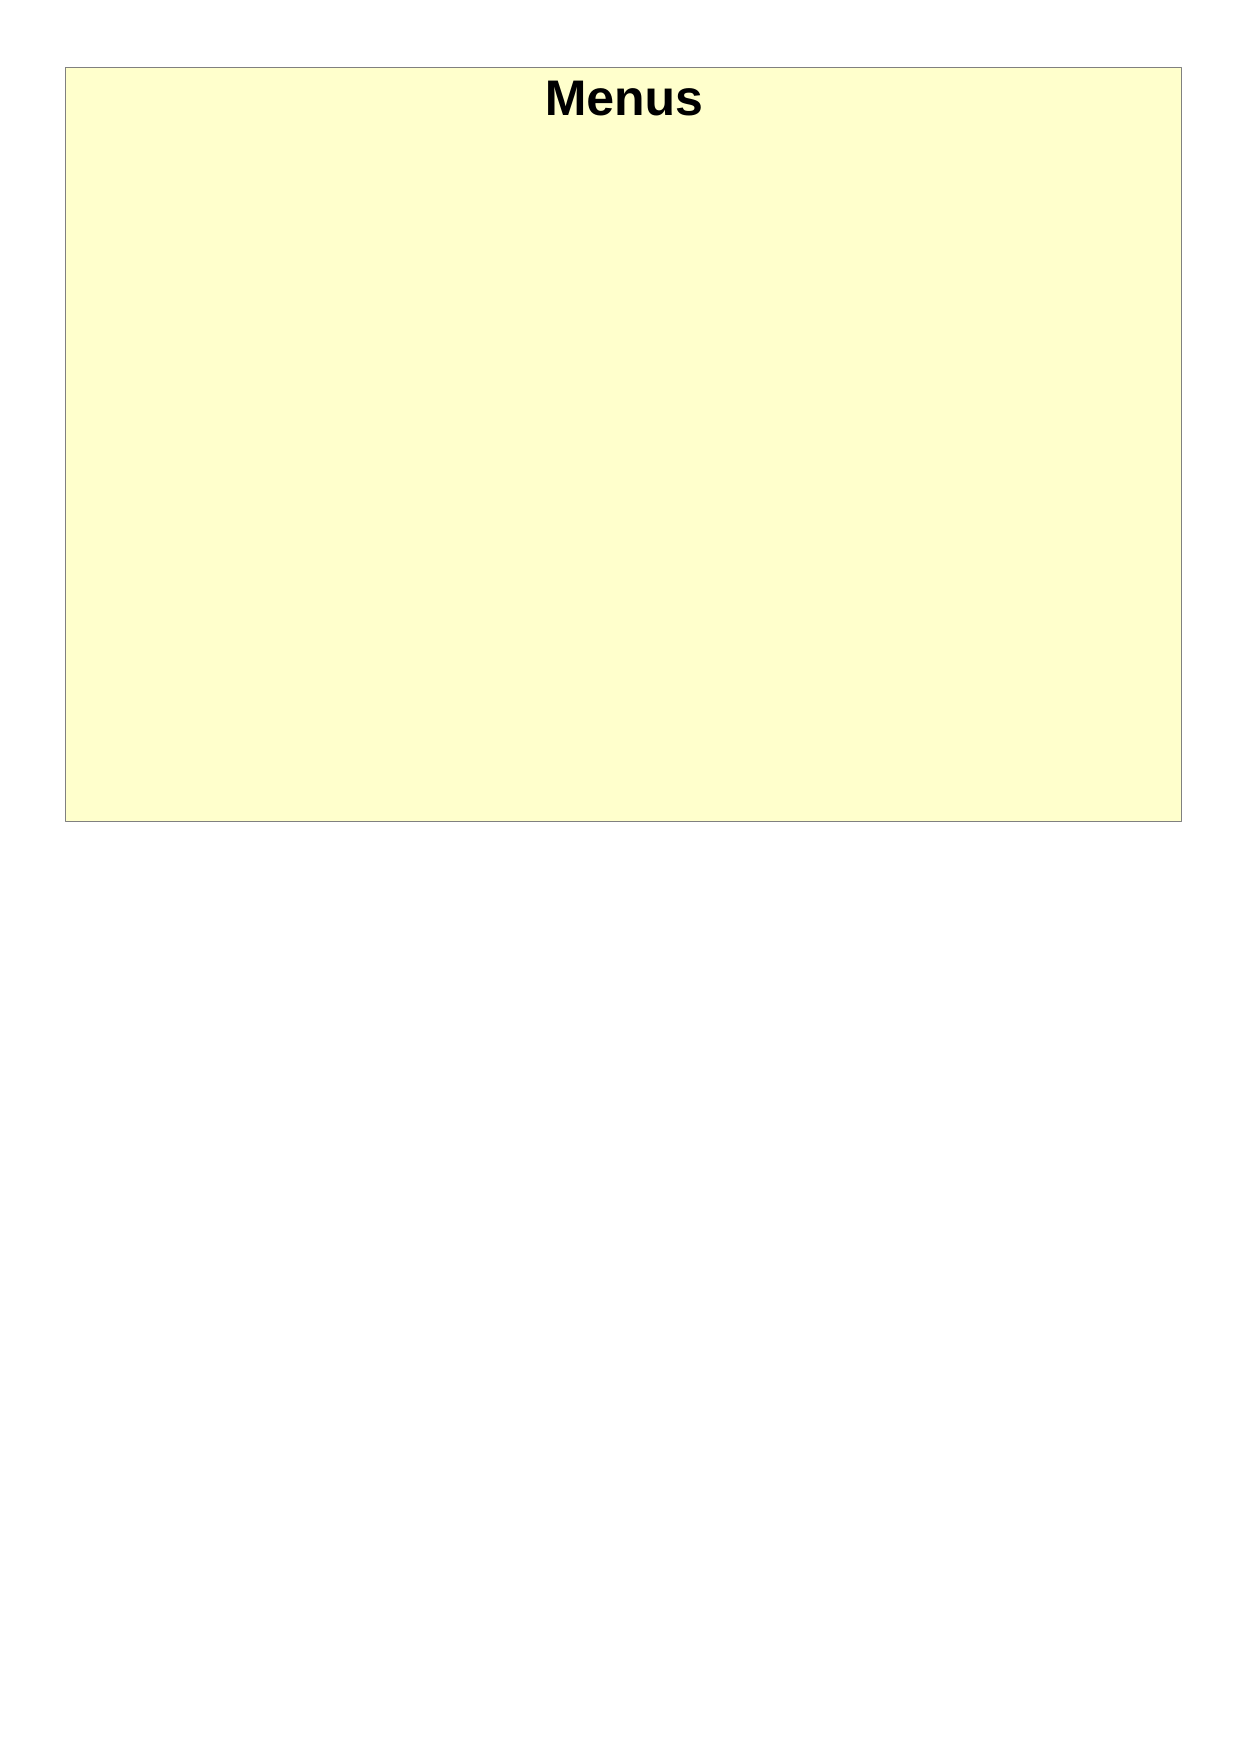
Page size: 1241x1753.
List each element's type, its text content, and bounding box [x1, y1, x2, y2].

text Menus [130, 69, 1117, 126]
